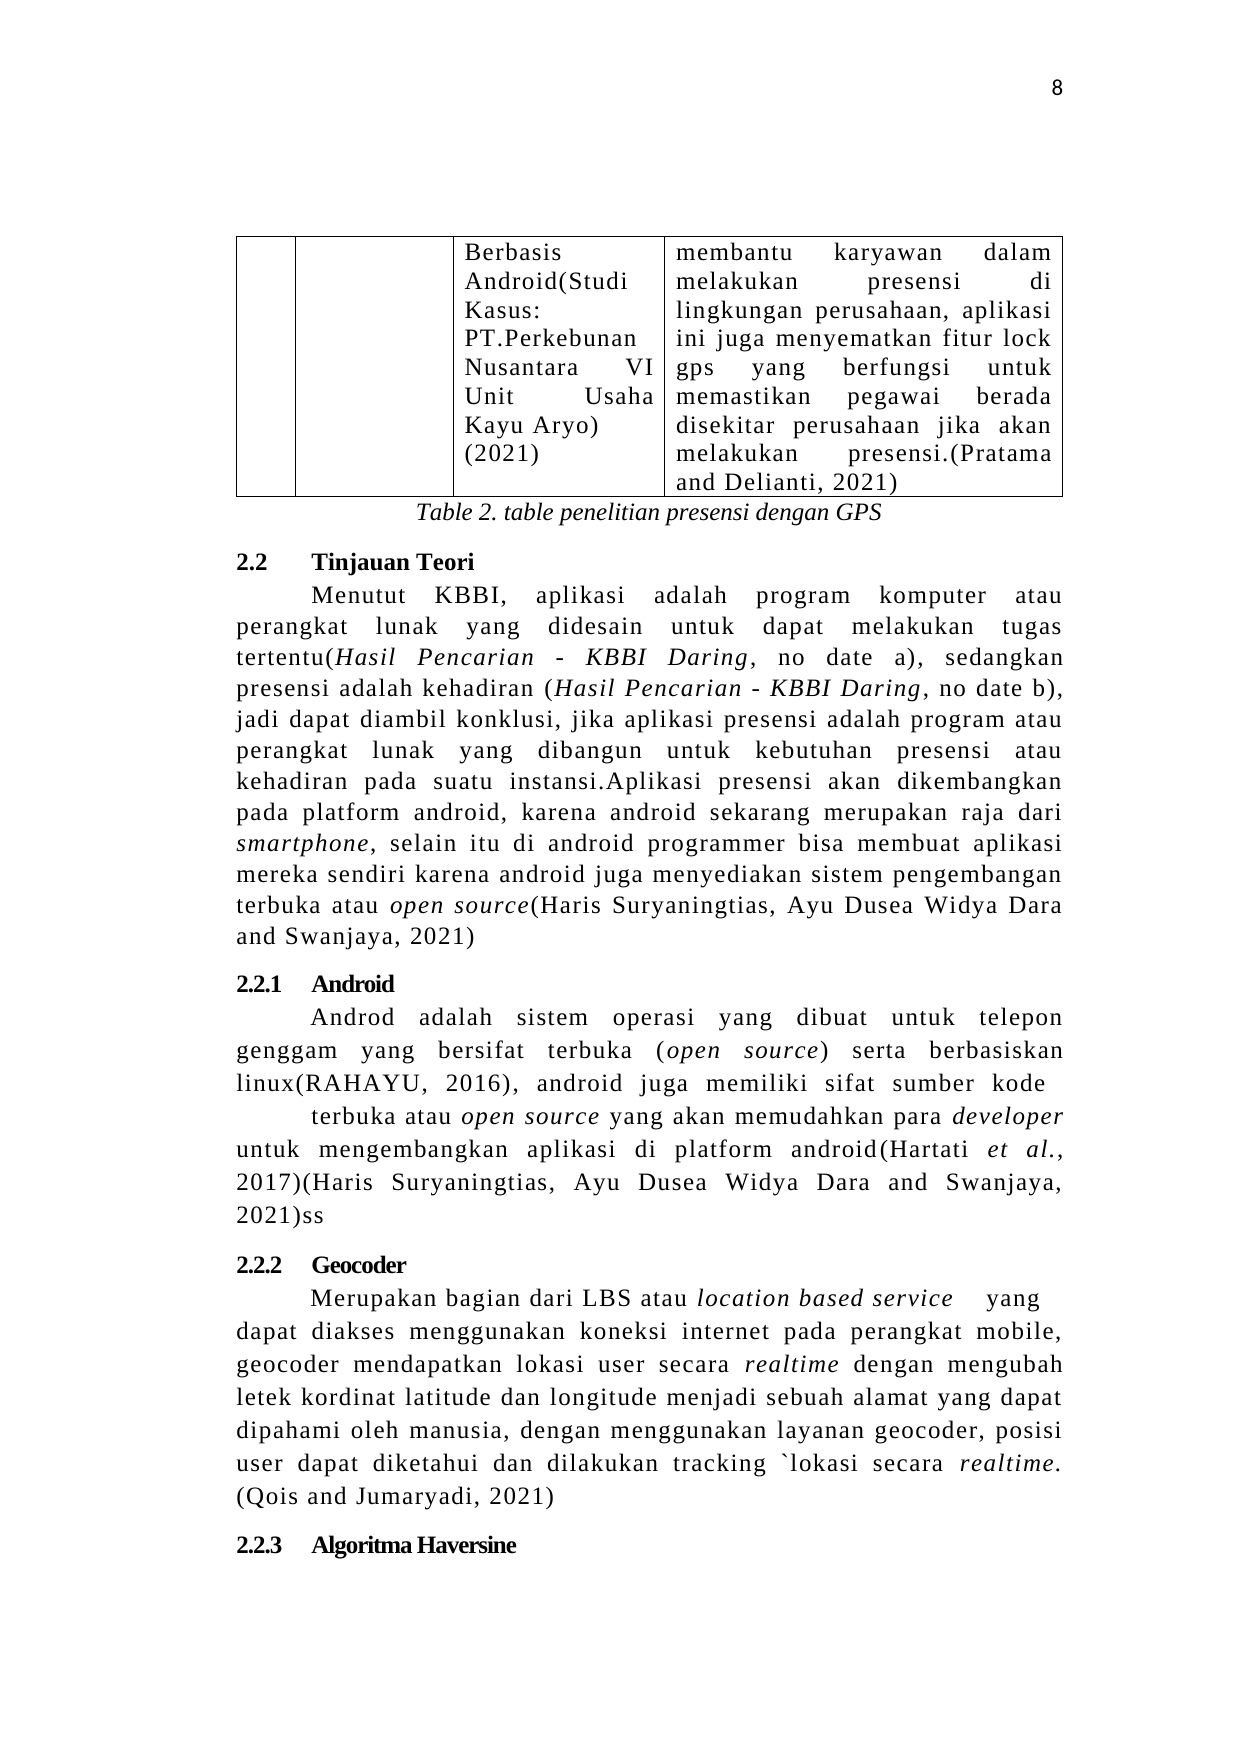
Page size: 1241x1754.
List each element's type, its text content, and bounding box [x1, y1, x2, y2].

subtitle Tinjauan Teori [236, 547, 1063, 575]
title Algoritma Haversine [236, 1531, 1063, 1559]
title Geocoder [236, 1250, 1063, 1278]
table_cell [454, 237, 664, 496]
table_cell 5 [237, 237, 295, 496]
subtitle Merupakan bagian dari LBS atau location based service yang dapat diakses menggunakan koneksi internet pada perangkat mobile, geocoder mendapatkan lokasi user secara realtime dengan mengubah letek kordinat latitude dan longitude menjadi sebuah alamat yang dapat dipahami oleh manusia, dengan menggunakan layanan geocoder, posisi user dapat diketahui dan dilakukan tracking `lokasi secara realtime.(Qois and Jumaryadi, 2021) [236, 1283, 1063, 1509]
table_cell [665, 237, 1062, 496]
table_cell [296, 237, 453, 496]
subtitle Androd adalah sistem operasi yang dibuat untuk telepon genggam yang bersifat terbuka (open source) serta berbasiskan linux(RAHAYU, 2016), android juga memiliki sifat sumber kode terbuka atau open source yang akan memudahkan para developer untuk mengembangkan aplikasi di platform android(Hartati et al., 2017)(Haris Suryaningtias, Ayu Dusea Widya Dara and Swanjaya, 2021)ss [236, 1002, 1063, 1229]
title Android [236, 969, 1063, 998]
subtitle Menutut KBBI, aplikasi adalah program komputer atau perangkat lunak yang didesain untuk dapat melakukan tugas tertentu(Hasil Pencarian - KBBI Daring, no date a), sedangkan presensi adalah kehadiran (Hasil Pencarian - KBBI Daring, no date b), jadi dapat diambil konklusi, jika aplikasi presensi adalah program atau perangkat lunak yang dibangun untuk kebutuhan presensi atau kehadiran pada suatu instansi.Aplikasi presensi akan dikembangkan pada platform android, karena android sekarang merupakan raja dari smartphone, selain itu di android programmer bisa membuat aplikasi mereka sendiri karena android juga menyediakan sistem pengembangan terbuka atau open source(Haris Suryaningtias, Ayu Dusea Widya Dara and Swanjaya, 2021) [236, 580, 1063, 950]
text Table 2. table penelitian presensi dengan GPS [236, 497, 1063, 526]
